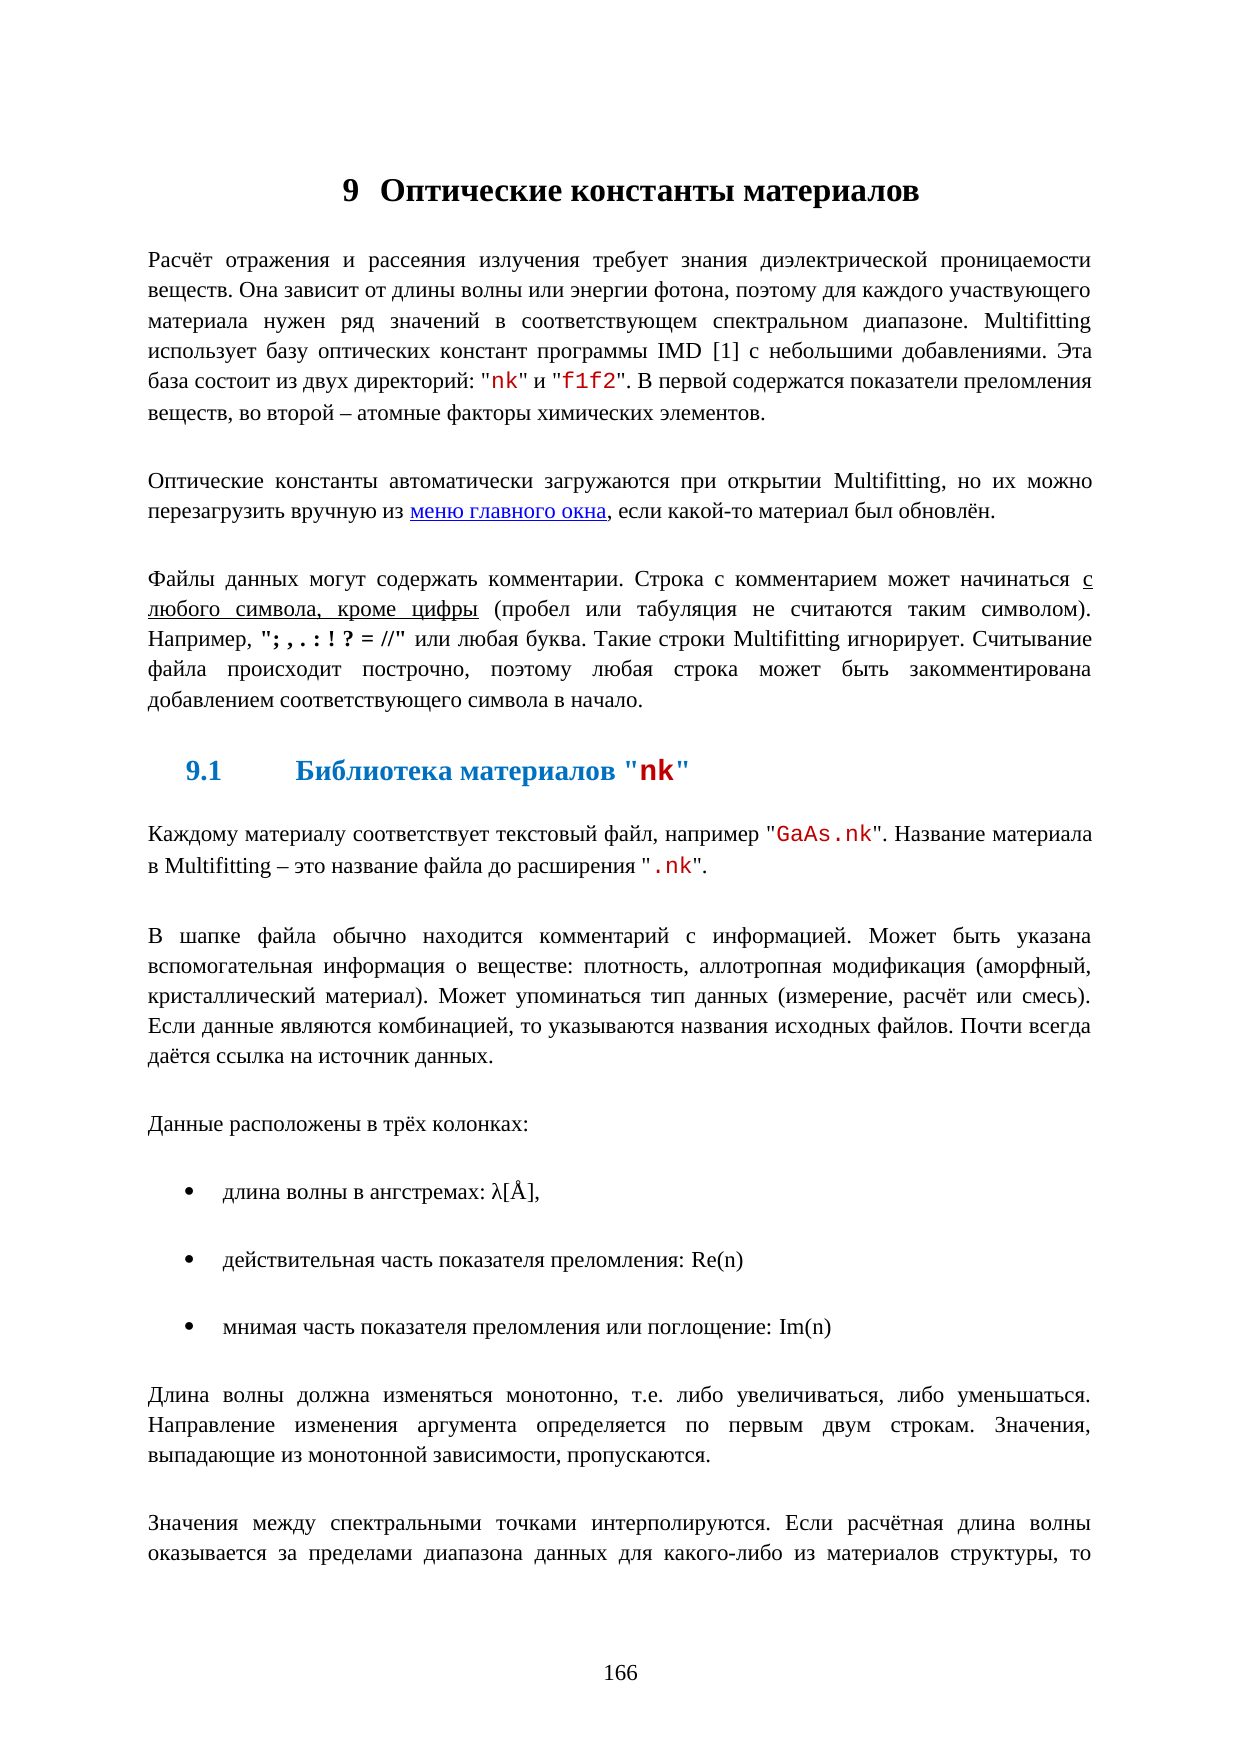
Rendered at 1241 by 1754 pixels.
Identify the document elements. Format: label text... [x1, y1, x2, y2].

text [148, 1509, 1093, 1566]
list длина волны в ангстремах: λ[Å], [185, 1178, 1093, 1204]
text Оптические константы автоматически загружаются при открытии Multifitting, но их можно перезагрузить вручную из меню главного окна, если какой-то материал был обновлён. [148, 467, 1093, 523]
text Каждому материалу соответствует текстовый файл, например "GaAs.nk". Название материала в Multifitting – это название файла до расширения ".nk". [148, 820, 1093, 880]
text Файлы данных могут содержать комментарии. Строка с комментарием может начинаться с любого символа, кроме цифры (пробел или табуляция не считаются таким символом). Например, "; , . : ! ? = //" или любая буква. Такие строки Multifitting игнорирует. Считывание файла происходит построчно, поэтому любая строка может быть закомментирована добавлением соответствующего символа в начало. [148, 565, 1093, 712]
text Длина волны должна изменяться монотонно, т.е. либо увеличиваться, либо уменьшаться. Направление изменения аргумента определяется по первым двум строкам. Значения, выпадающие из монотонной зависимости, пропускаются. [148, 1381, 1093, 1468]
list действительная часть показателя преломления: Re(n) [185, 1246, 1093, 1272]
text В шапке файла обычно находится комментарий с информацией. Может быть указана вспомогательная информация о веществе: плотность, аллотропная модификация (аморфный, кристаллический материал). Может упоминаться тип данных (измерение, расчёт или смесь). Если данные являются комбинацией, то указываются названия исходных файлов. Почти всегда даётся ссылка на источник данных. [148, 922, 1093, 1069]
text Данные расположены в трёх колонках: [148, 1110, 1093, 1137]
subtitle Библиотека материалов "nk" [155, 753, 1093, 789]
list мнимая часть показателя преломления или поглощение: Im(n) [185, 1313, 1093, 1340]
text Расчёт отражения и рассеяния излучения требует знания диэлектрической проницаемости веществ. Она зависит от длины волны или энергии фотона, поэтому для каждого участвующего материала нужен ряд значений в соответствующем спектральном диапазоне. Multifitting использует базу оптических констант программы IMD [1] с небольшими добавлениями. Эта база состоит из двух директорий: "nk" и "f1f2". В первой содержатся показатели преломления веществ, во второй – атомные факторы химических элементов. [148, 246, 1093, 426]
subtitle Оптические константы материалов [178, 170, 1093, 209]
